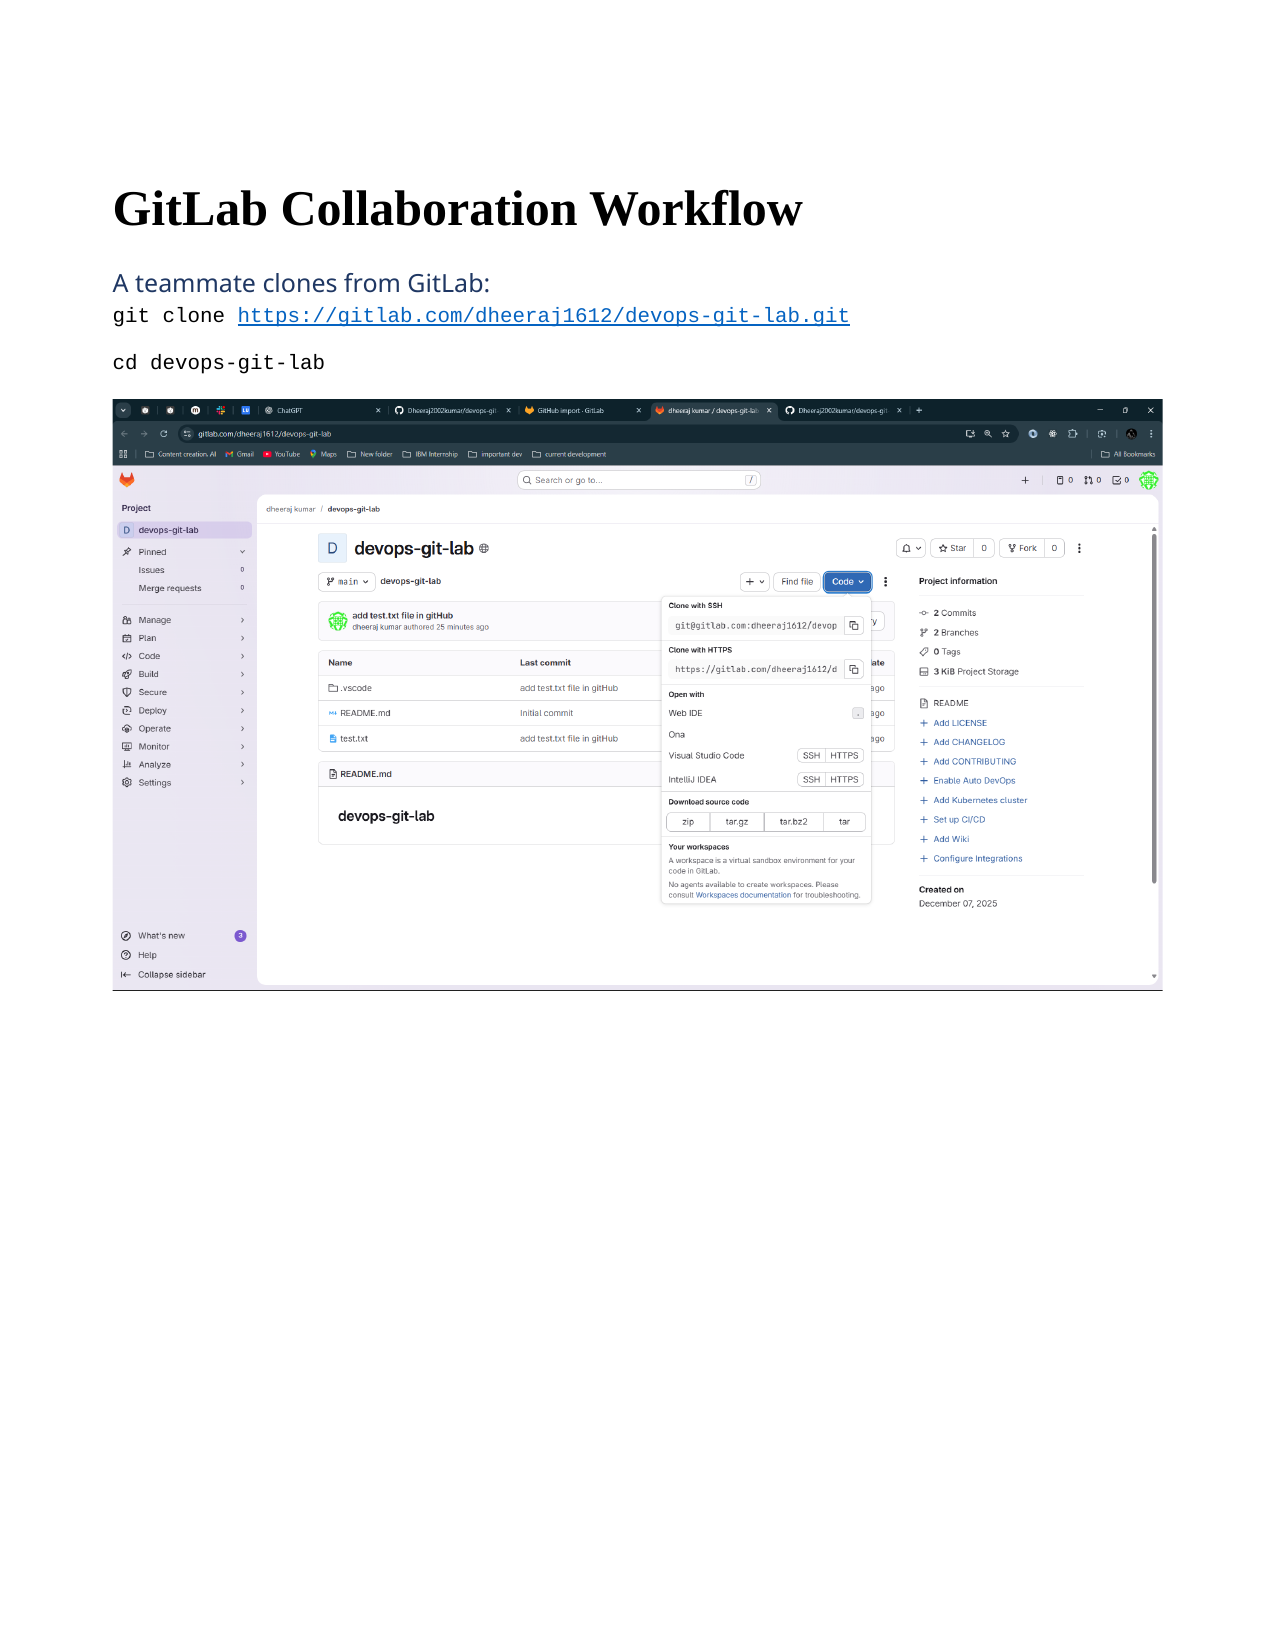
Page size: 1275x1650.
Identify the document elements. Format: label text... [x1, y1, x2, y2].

text git clone https://gitlab.com/dheeraj1612/devops-git-lab.git [112, 305, 1162, 329]
subtitle GitLab Collaboration Workflow [112, 179, 1162, 237]
subtitle A teammate clones from GitLab: [112, 266, 1162, 300]
picture [112, 399, 1163, 991]
text cd devops-git-lab [112, 352, 1162, 376]
